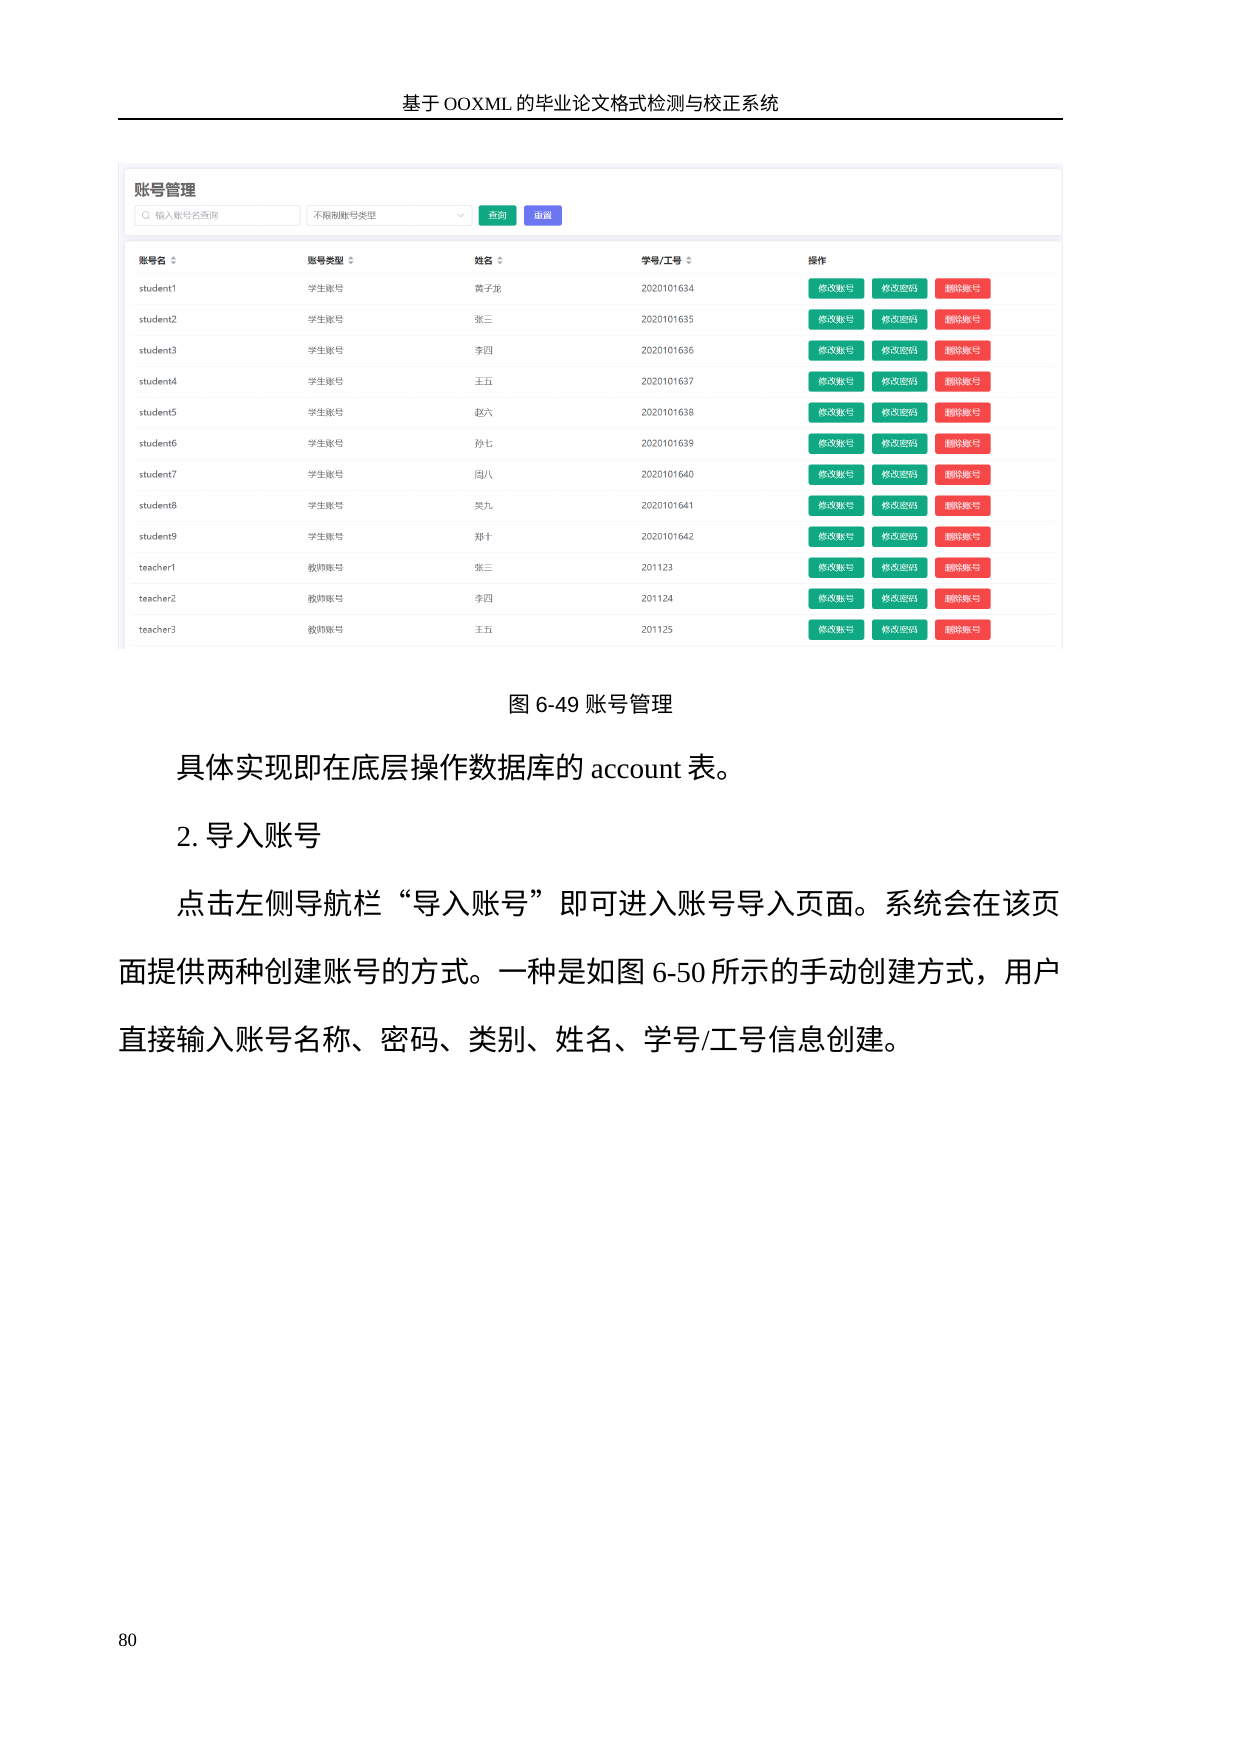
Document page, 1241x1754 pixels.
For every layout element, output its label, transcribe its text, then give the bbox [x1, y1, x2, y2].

text 具体实现即在底层操作数据库的account表。 [118, 732, 1063, 800]
picture [118, 163, 1063, 649]
text 2. 导入账号 [118, 800, 1063, 868]
